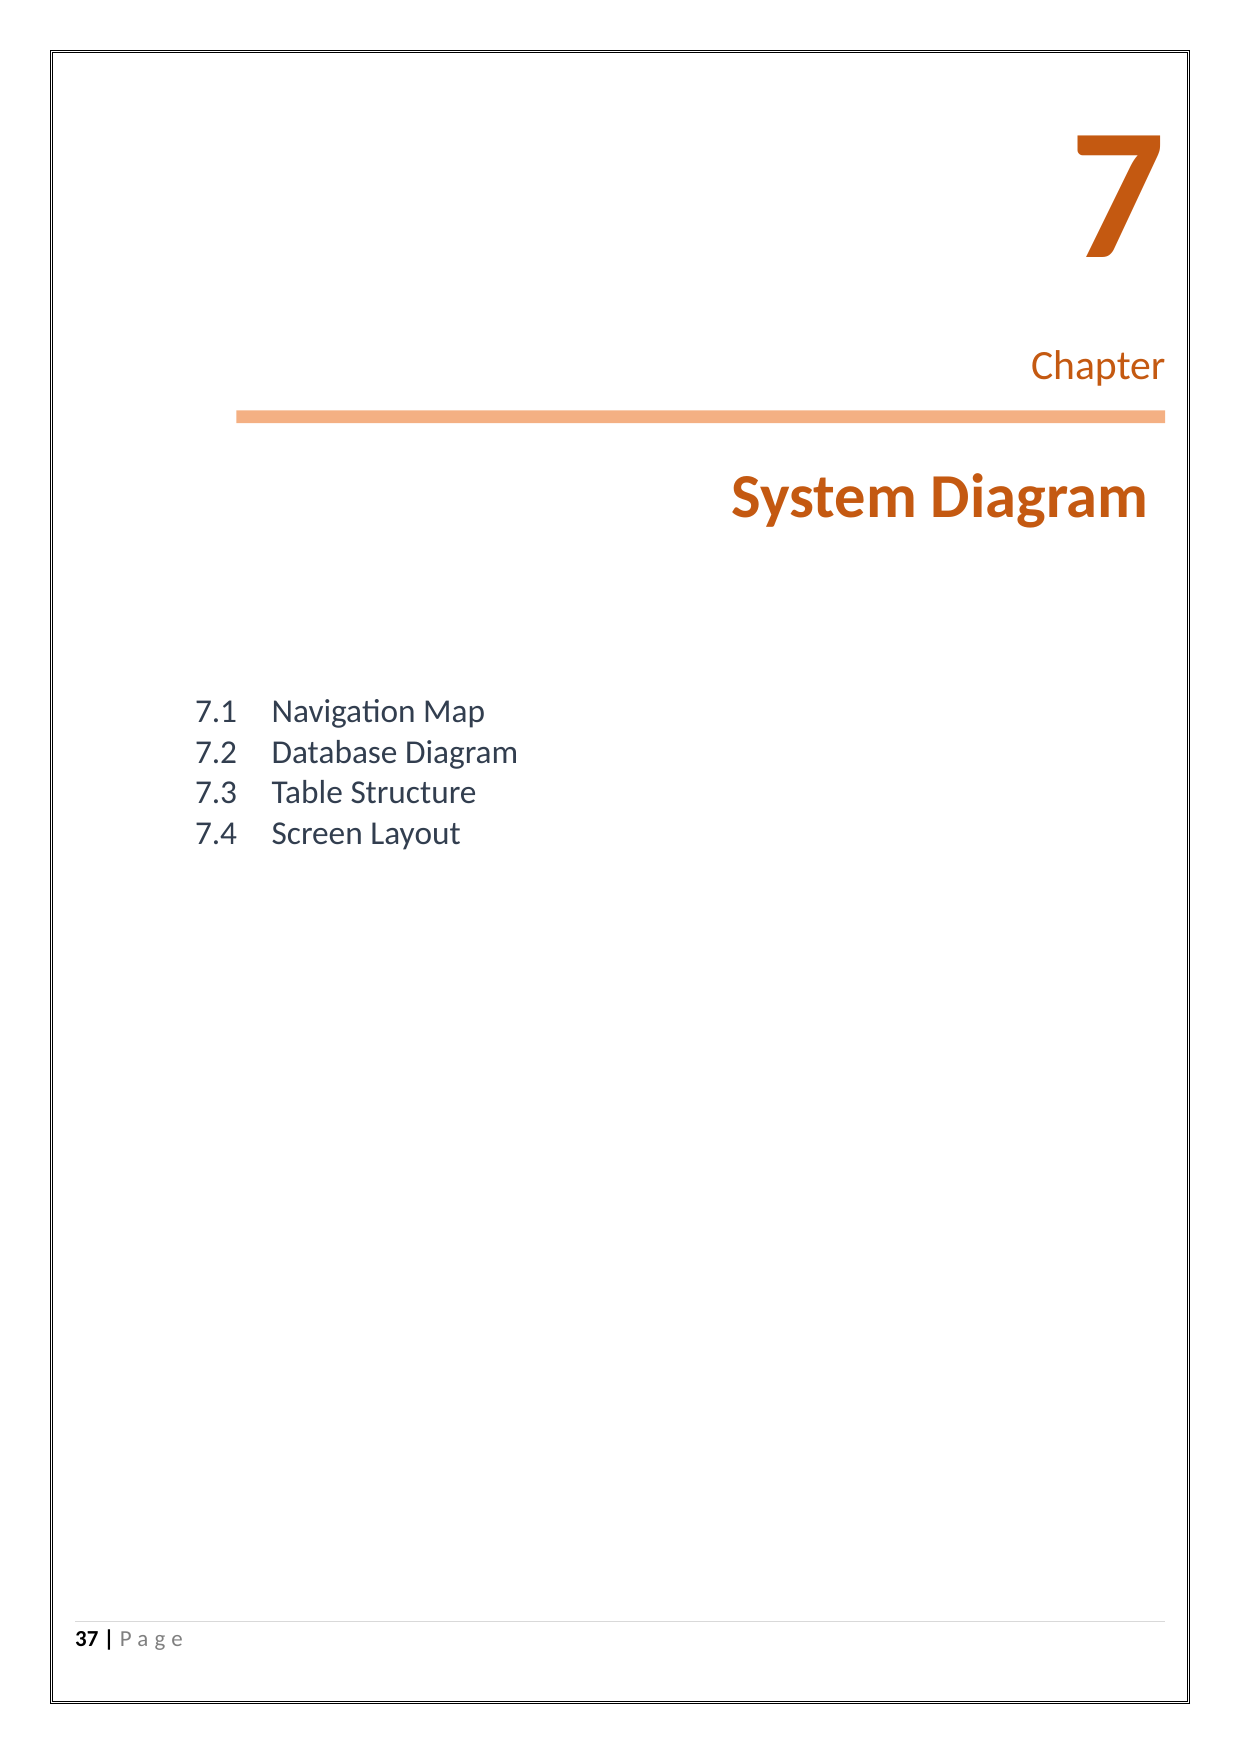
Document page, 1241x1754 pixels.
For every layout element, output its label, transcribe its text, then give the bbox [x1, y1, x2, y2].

table_cell 7.4 [184, 812, 260, 853]
text System Diagram [75, 457, 1165, 533]
table_header Navigation Map [260, 690, 570, 731]
table_cell Screen Layout [260, 812, 570, 853]
table_header 7.1 [184, 690, 260, 731]
text 7 [75, 75, 1165, 304]
text Chapter [75, 339, 1165, 389]
table_cell 7.3 [184, 771, 260, 812]
table_cell Database Diagram [260, 731, 570, 771]
table_cell Table Structure [260, 771, 570, 812]
table_cell 7.2 [184, 731, 260, 771]
